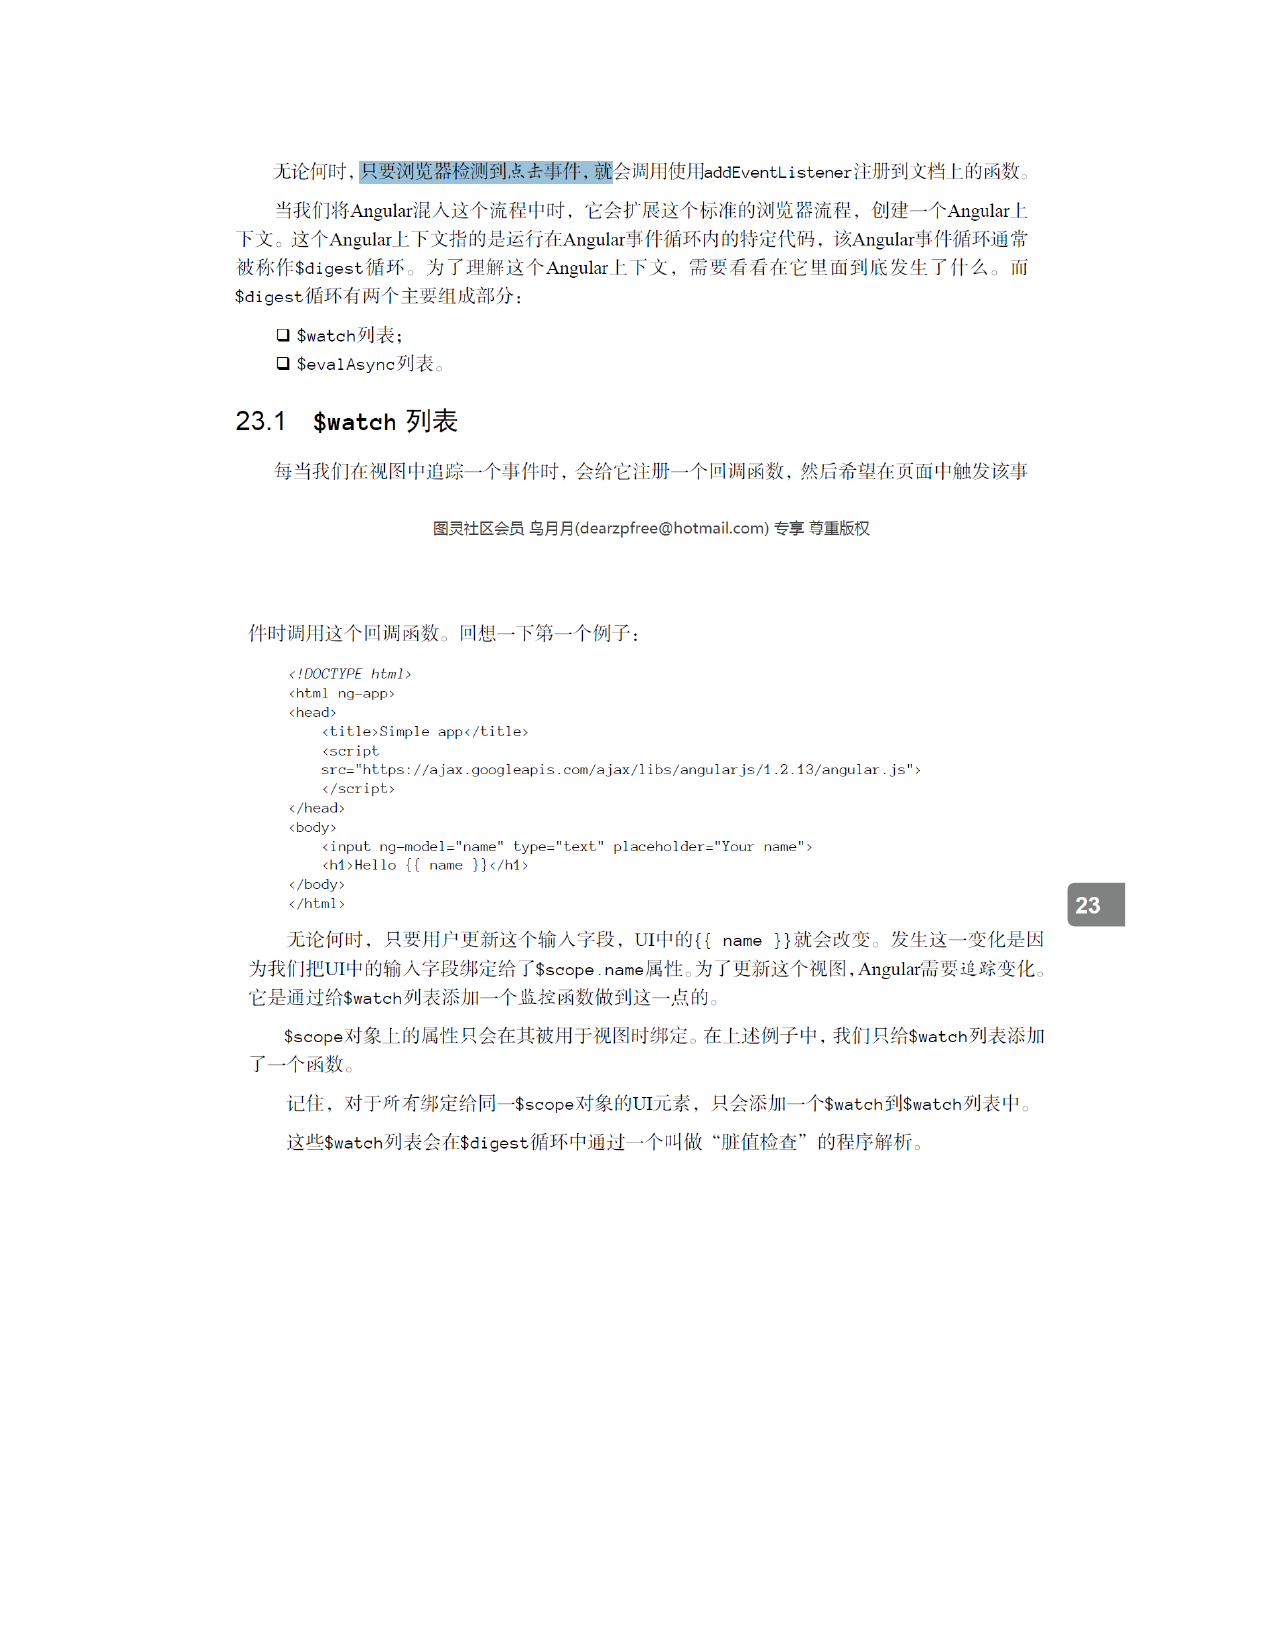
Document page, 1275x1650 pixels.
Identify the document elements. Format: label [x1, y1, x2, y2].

picture [150, 150, 1125, 557]
picture [150, 619, 1125, 1172]
